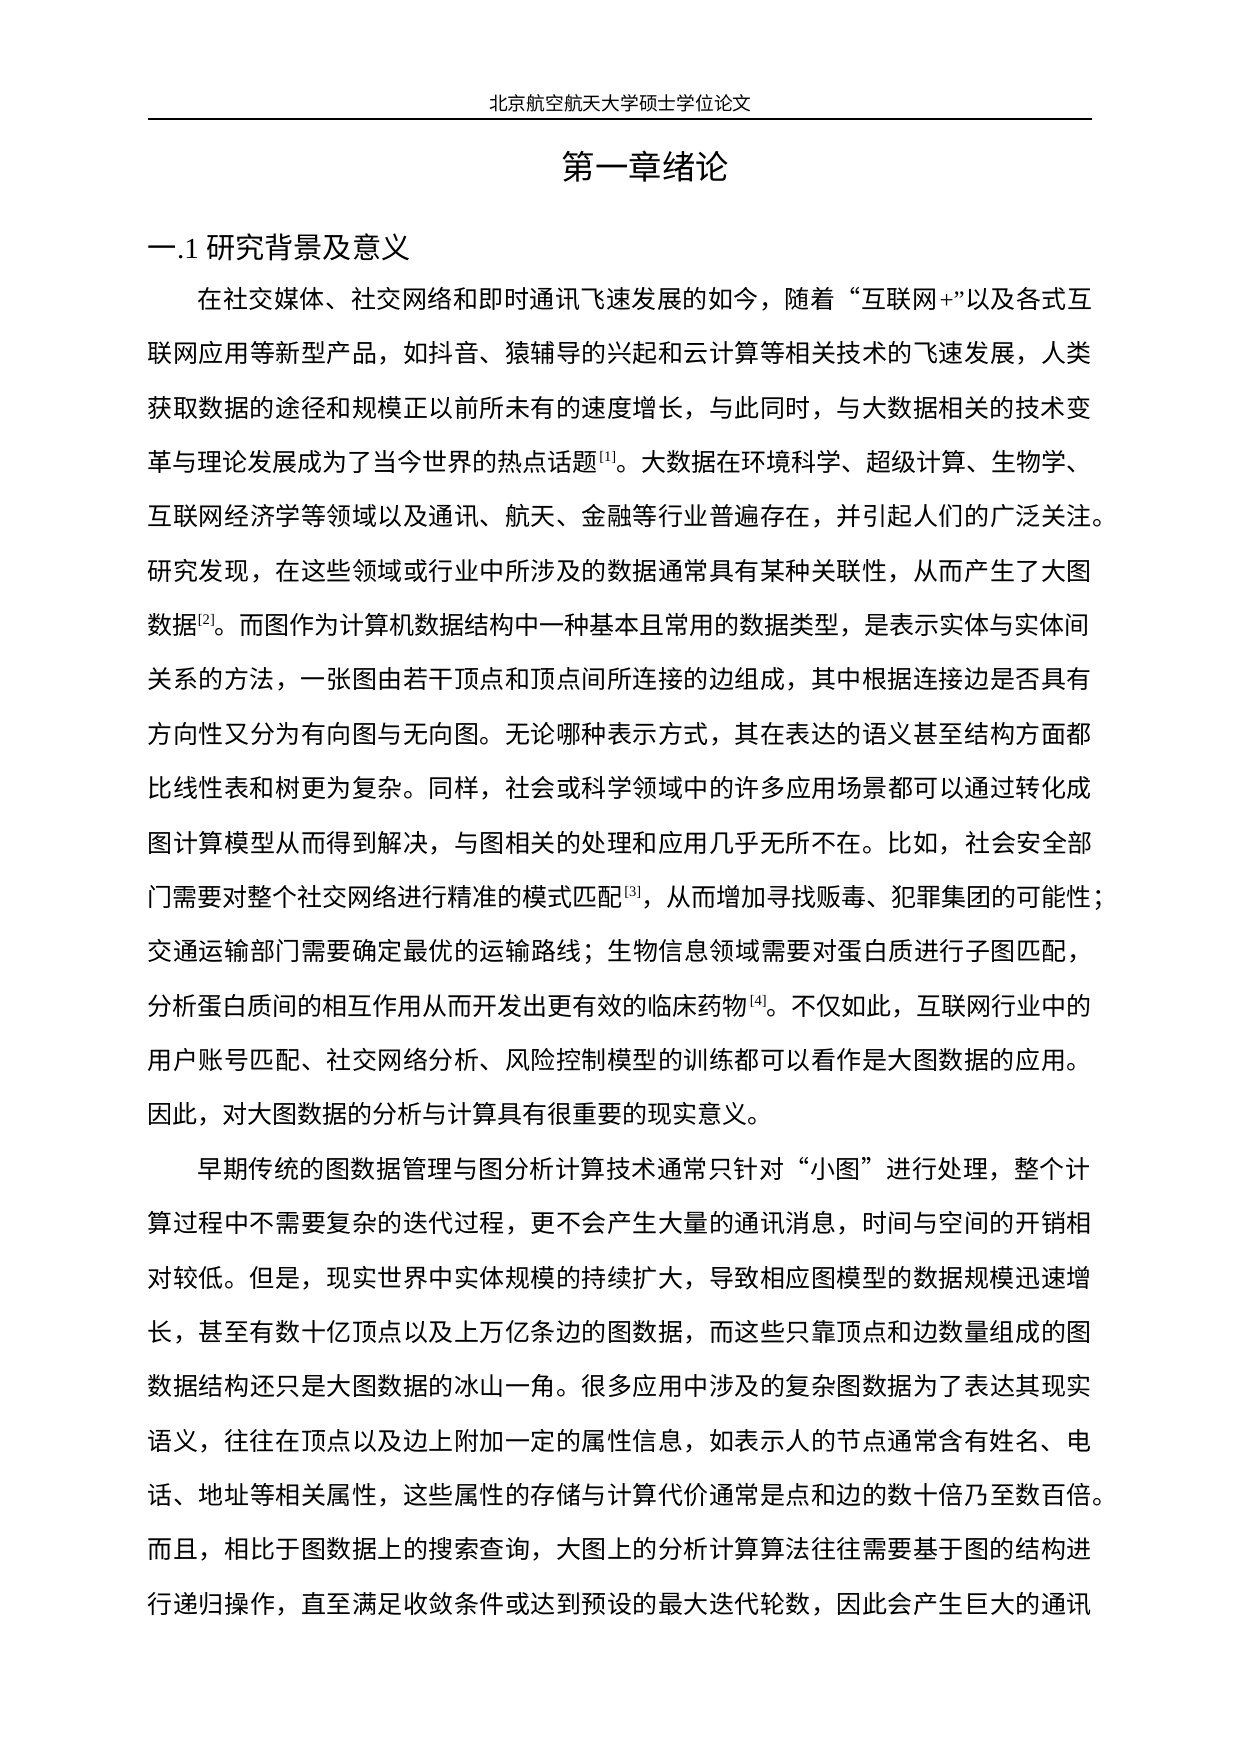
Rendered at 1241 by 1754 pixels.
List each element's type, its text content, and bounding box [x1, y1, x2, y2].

text 在社交媒体、社交网络和即时通讯飞速发展的如今，随着“互联网+”以及各式互联网应用等新型产品，如抖音、猿辅导的兴起和云计算等相关技术的飞速发展，人类获取数据的途径和规模正以前所未有的速度增长，与此同时，与大数据相关的技术变革与理论发展成为了当今世界的热点话题[1]。大数据在环境科学、超级计算、生物学、互联网经济学等领域以及通讯、航天、金融等行业普遍存在，并引起人们的广泛关注。研究发现，在这些领域或行业中所涉及的数据通常具有某种关联性，从而产生了大图数据[2]。而图作为计算机数据结构中一种基本且常用的数据类型，是表示实体与实体间关系的方法，一张图由若干顶点和顶点间所连接的边组成，其中根据连接边是否具有方向性又分为有向图与无向图。无论哪种表示方式，其在表达的语义甚至结构方面都比线性表和树更为复杂。同样，社会或科学领域中的许多应用场景都可以通过转化成图计算模型从而得到解决，与图相关的处理和应用几乎无所不在。比如，社会安全部门需要对整个社交网络进行精准的模式匹配[3]，从而增加寻找贩毒、犯罪集团的可能性；交通运输部门需要确定最优的运输路线；生物信息领域需要对蛋白质进行子图匹配，分析蛋白质间的相互作用从而开发出更有效的临床药物[4]。不仅如此，互联网行业中的用户账号匹配、社交网络分析、风险控制模型的训练都可以看作是大图数据的应用。因此，对大图数据的分析与计算具有很重要的现实意义。 [148, 279, 1092, 1131]
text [148, 1149, 1092, 1621]
subtitle 研究背景及意义 [148, 224, 1092, 267]
subtitle 绪论 [148, 144, 1092, 189]
